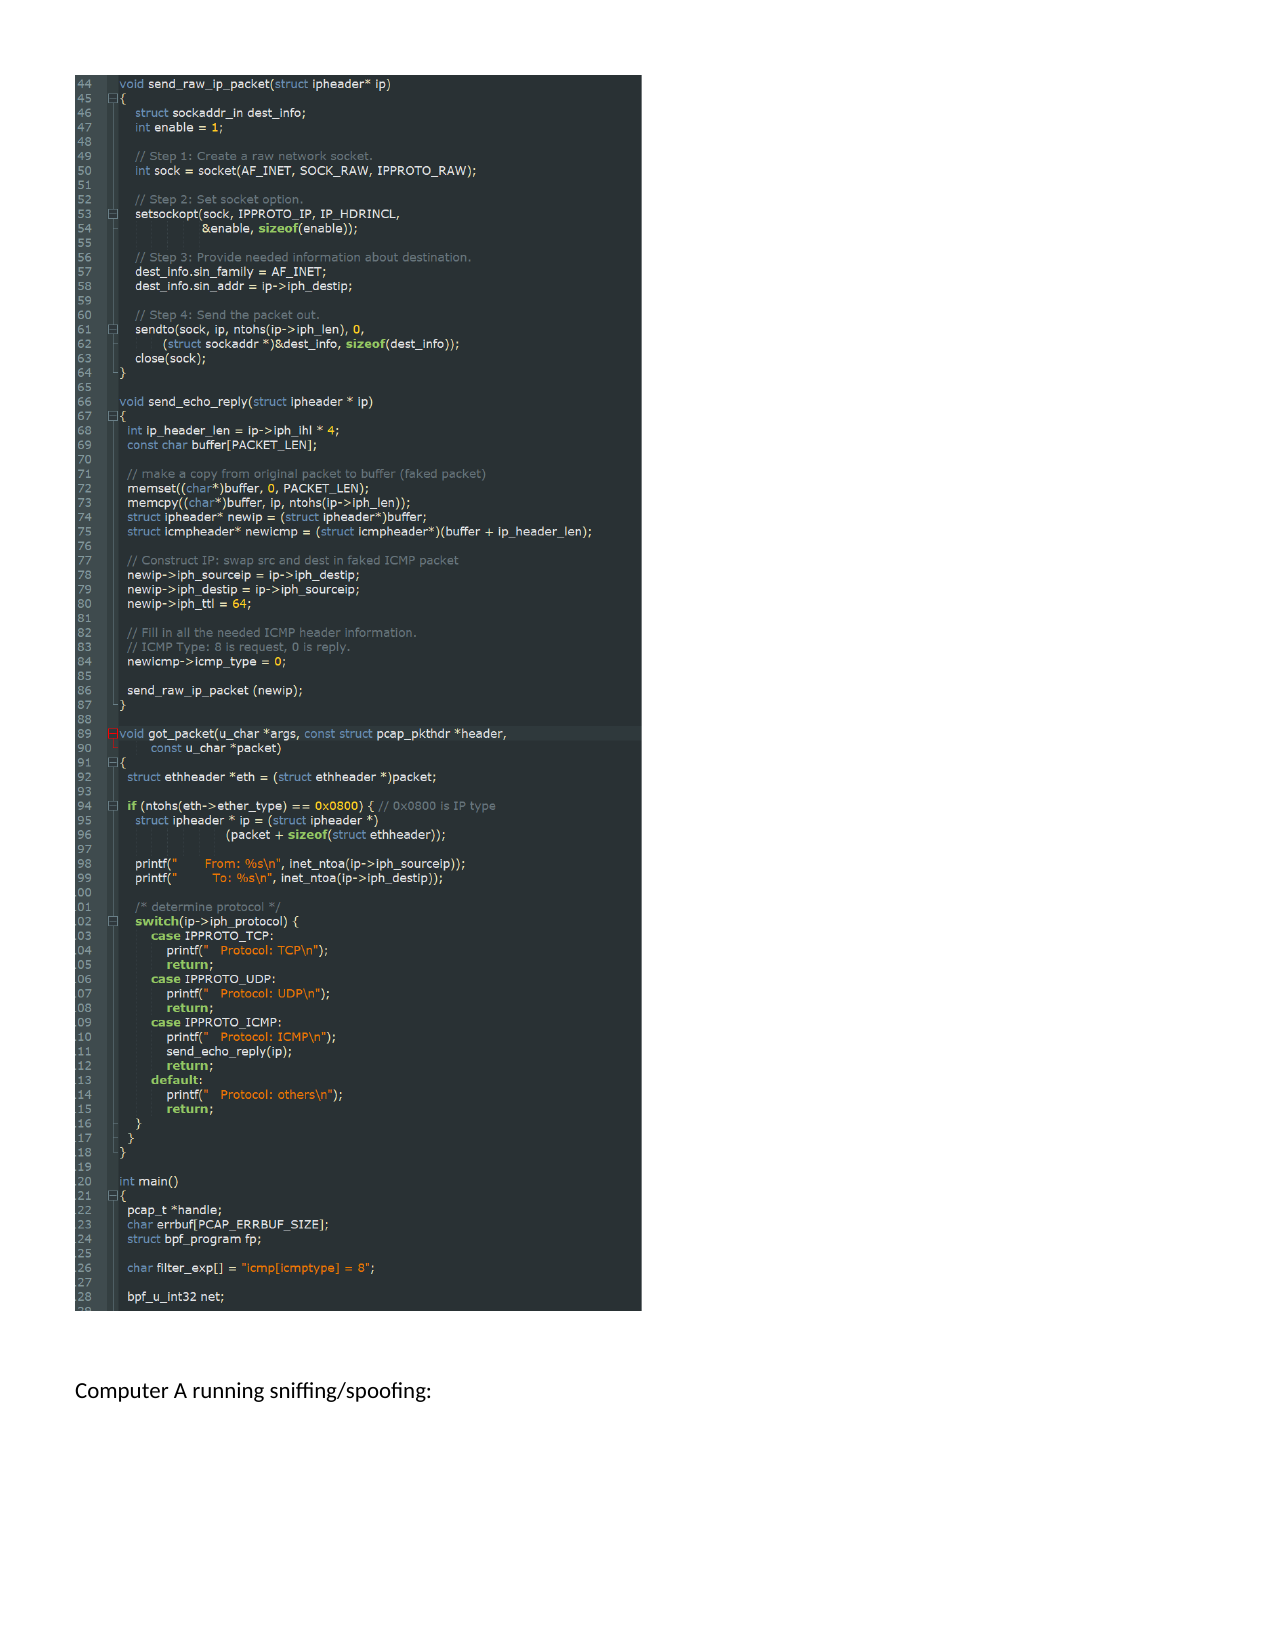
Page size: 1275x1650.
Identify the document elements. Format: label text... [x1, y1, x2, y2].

picture [75, 75, 642, 1311]
text Computer A running sniffing/spoofing: [75, 1376, 1200, 1404]
